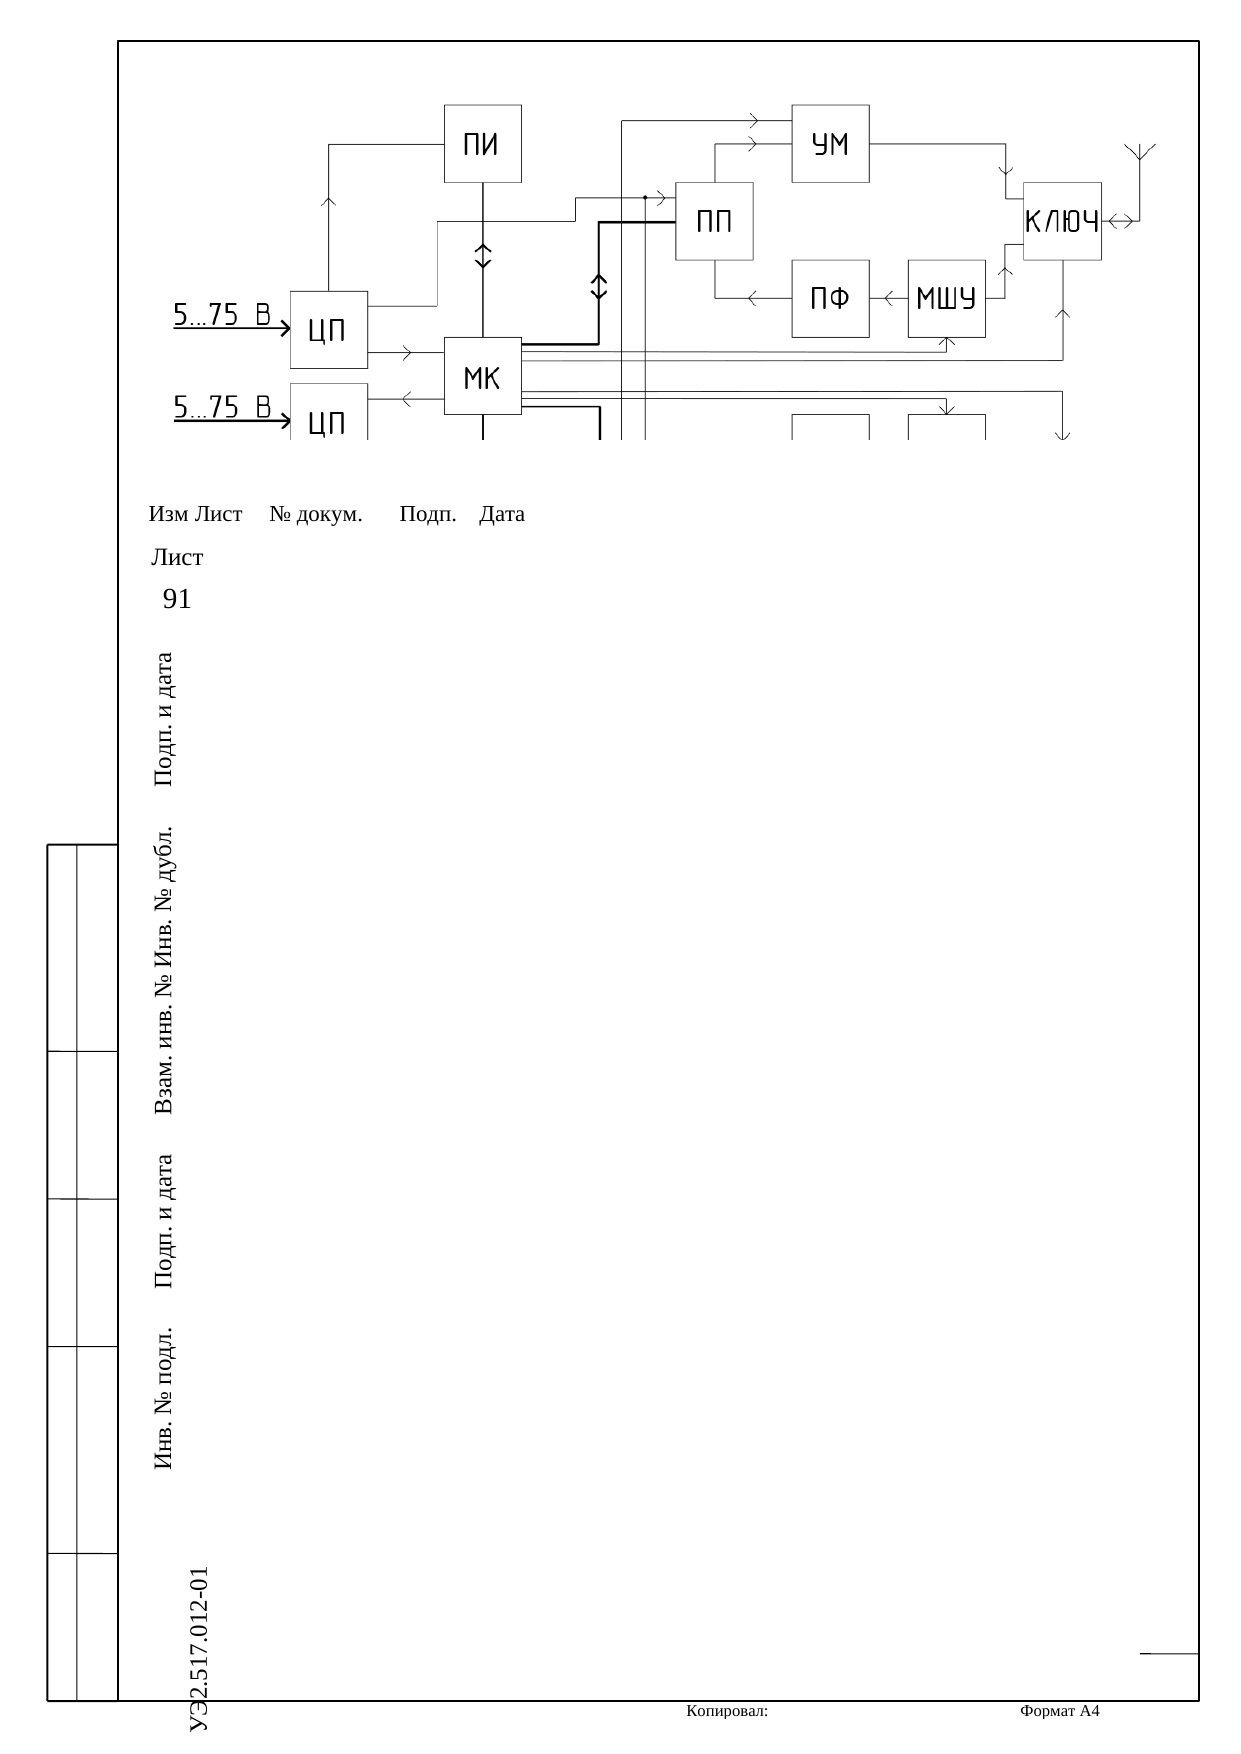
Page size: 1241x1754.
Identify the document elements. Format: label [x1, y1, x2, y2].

picture [160, 88, 1169, 440]
